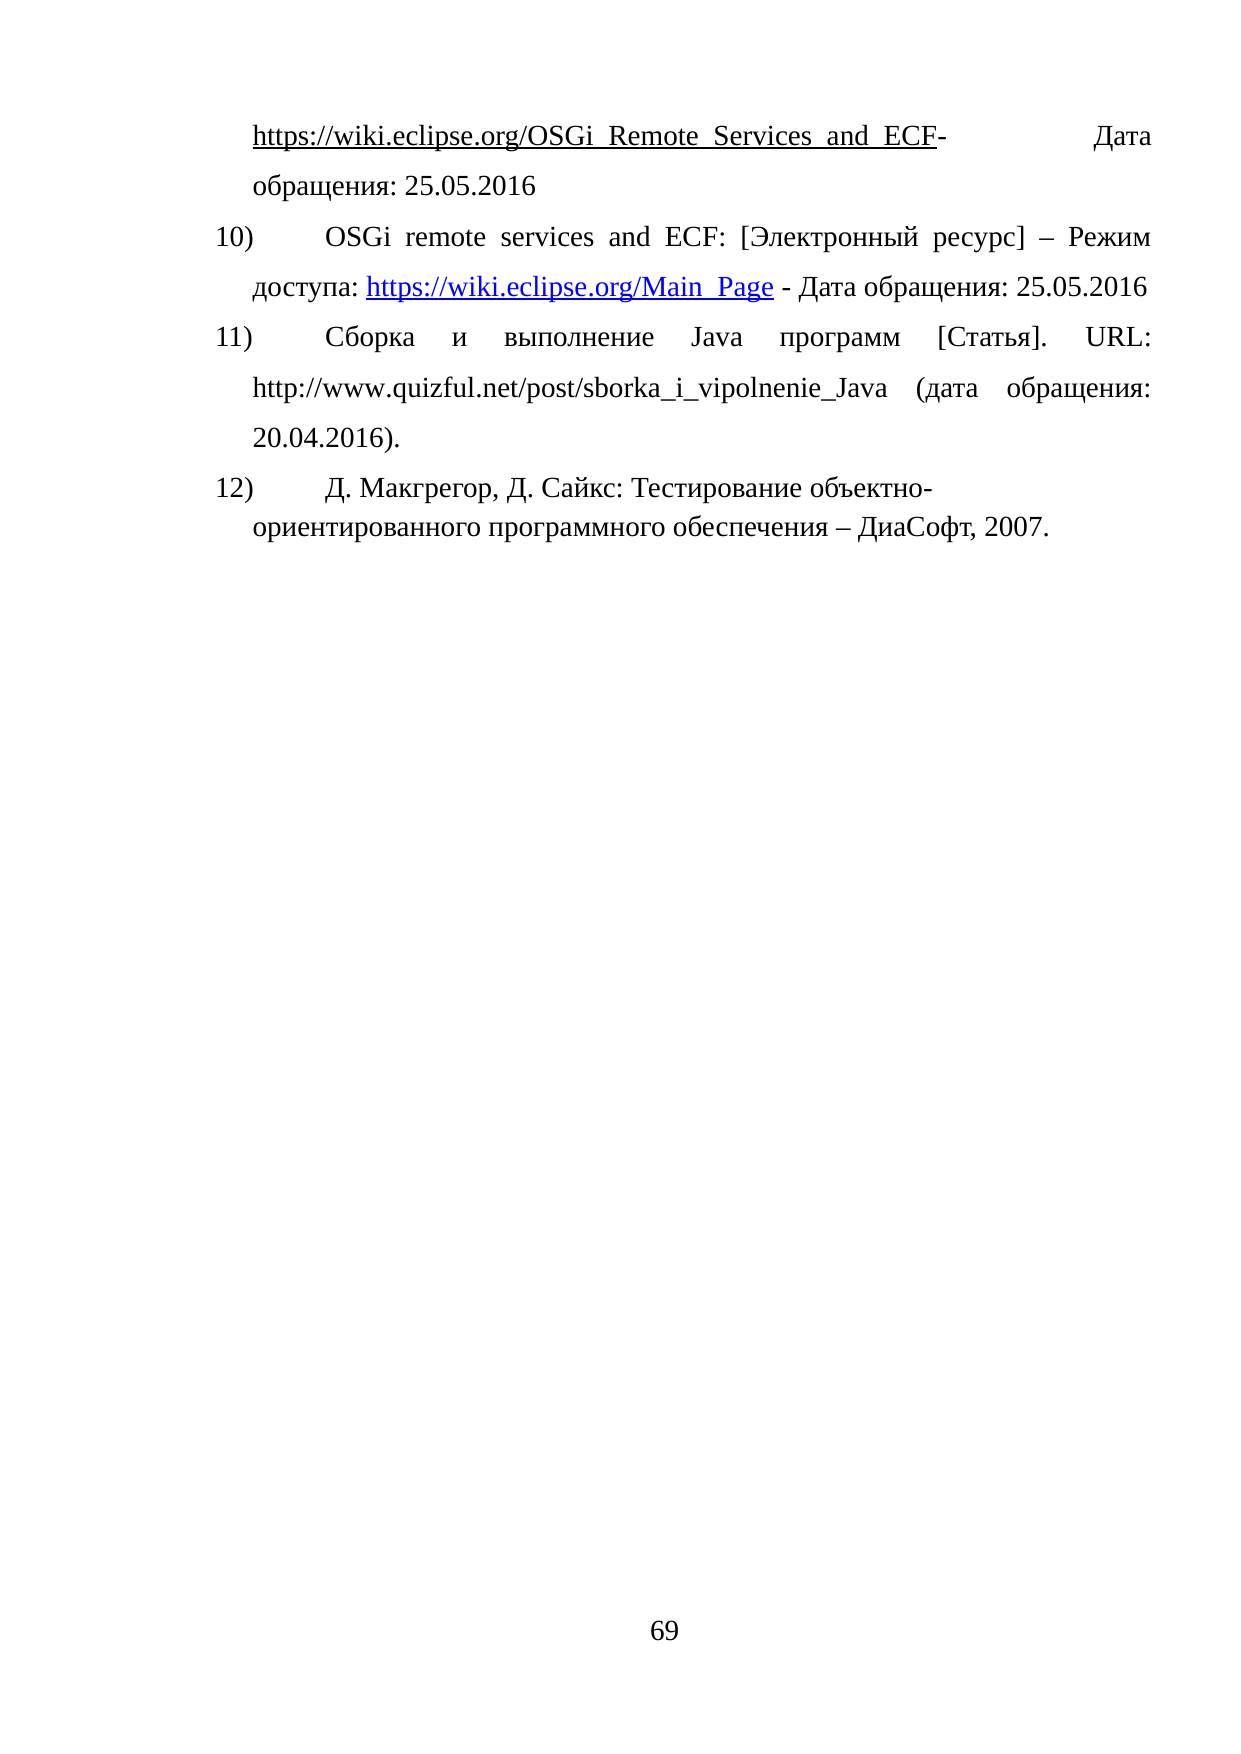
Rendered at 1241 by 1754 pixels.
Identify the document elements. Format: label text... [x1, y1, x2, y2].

list Сборка и выполнение Java программ [Статья]. URL: http://www.quizful.net/post/sborka_i_vipolnenie_Java (дата обращения: 20.04.2016). [215, 319, 1152, 453]
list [215, 118, 1152, 202]
list Д. Макгрегор, Д. Сайкс: Тестирование объектно-ориентированного программного обеспечения – ДиаСофт, 2007. [215, 470, 1152, 542]
list OSGi remote services and ECF: [Электронный ресурс] – Режим доступа: https://wiki.eclipse.org/Main_Page - Дата обращения: 25.05.2016 [215, 219, 1152, 303]
